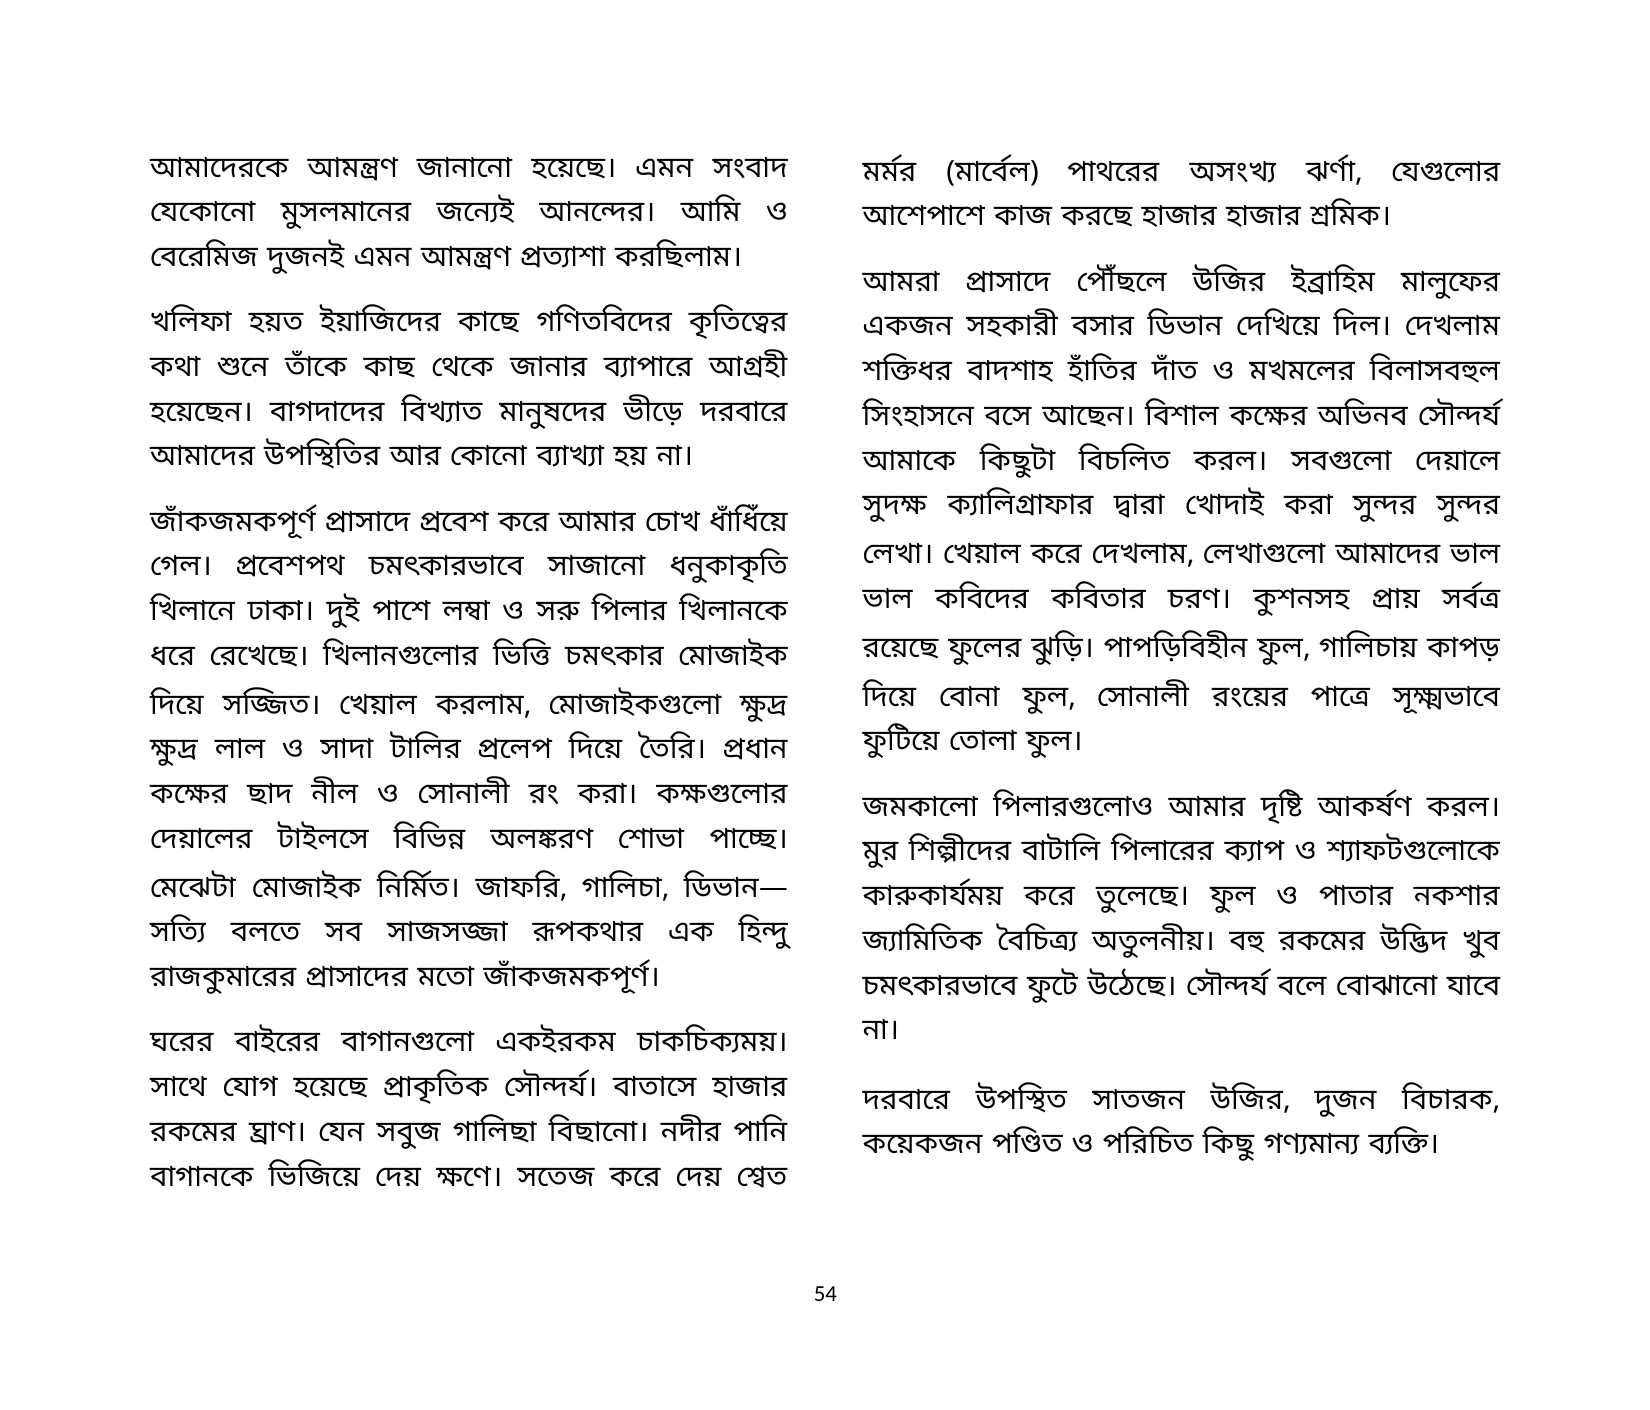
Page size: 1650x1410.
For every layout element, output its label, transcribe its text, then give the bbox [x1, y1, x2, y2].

text খলিফা হয়ত ইয়াজিদের কাছে গণিতবিদের কৃতিত্বের কথা শুনে তাঁকে কাছ থেকে জানার ব্যাপারে আগ্রহী হয়েছেন। বাগদাদের বিখ্যাত মানুষদের ভীড়ে দরবারে আমাদের উপস্থিতির আর কোনো ব্যাখ্যা হয় না। [150, 305, 787, 478]
text জমকালো পিলারগুলোও আমার দৃষ্টি আকর্ষণ করল। মুর শিল্পীদের বাটালি পিলারের ক্যাপ ও শ্যাফটগুলোকে কারুকার্যময় করে তুলেছে। ফুল ও পাতার নকশার জ্যামিতিক বৈচিত্র্য অতুলনীয়। বহু রকমের উদ্ভিদ খুব চমৎকারভাবে ফুটে উঠেছে। সৌন্দর্য বলে বোঝানো যাবে না। [862, 789, 1500, 1051]
text জাঁকজমকপূর্ণ প্রাসাদে প্রবেশ করে আমার চোখ ধাঁধিঁয়ে গেল। প্রবেশপথ চমৎকারভাবে সাজানো ধনুকাকৃতি খিলানে ঢাকা। দুই পাশে লম্বা ও সরু পিলার খিলানকে ধরে রেখেছে। খিলানগুলোর ভিত্তি চমৎকার মোজাইক দিয়ে সজ্জিত। খেয়াল করলাম, মোজাইকগুলো ক্ষুদ্র ক্ষুদ্র লাল ও সাদা টালির প্রলেপ দিয়ে তৈরি। প্রধান কক্ষের ছাদ নীল ও সোনালী রং করা। কক্ষগুলোর দেয়ালের টাইলসে বিভিন্ন অলঙ্করণ শোভা পাচ্ছে। মেঝেটা মোজাইক নির্মিত। জাফরি, গালিচা, ডিভান—সত্যি বলতে সব সাজসজ্জা রূপকথার এক হিন্দু রাজকুমারের প্রাসাদের মতো জাঁকজমকপূর্ণ। [150, 504, 787, 998]
text ঘরের বাইরের বাগানগুলো একইরকম চাকচিক্যময়। সাথে যোগ হয়েছে প্রাকৃতিক সৌন্দর্য। বাতাসে হাজার রকমের ঘ্রাণ। যেন সবুজ গালিছা বিছানো। নদীর পানি বাগানকে ভিজিয়ে দেয় ক্ষণে। সতেজ করে দেয় শ্বেত মর্মর (মার্বেল) পাথরের অসংখ্য ঝর্ণা, যেগুলোর আশেপাশে কাজ করছে হাজার হাজার শ্রমিক। [862, 150, 1500, 238]
text দরবারে উপস্থিত সাতজন উজির, দুজন বিচারক, কয়েকজন পণ্ডিত ও পরিচিত কিছু গণ্যমান্য ব্যক্তি। [862, 1078, 1500, 1166]
text আমরা প্রাসাদে পৌঁছলে উজির ইব্রাহিম মালুফের একজন সহকারী বসার ডিভান দেখিয়ে দিল। দেখলাম শক্তিধর বাদশাহ হাঁতির দাঁত ও মখমলের বিলাসবহুল সিংহাসনে বসে আছেন। বিশাল কক্ষের অভিনব সৌন্দর্য আমাকে কিছুটা বিচলিত করল। সবগুলো দেয়ালে সুদক্ষ ক্যালিগ্রাফার দ্বারা খোদাই করা সুন্দর সুন্দর লেখা। খেয়াল করে দেখলাম, লেখাগুলো আমাদের ভাল ভাল কবিদের কবিতার চরণ। কুশনসহ প্রায় সর্বত্র রয়েছে ফুলের ঝুড়ি। পাপড়িবিহীন ফুল, গালিচায় কাপড় দিয়ে বোনা ফুল, সোনালী রংয়ের পাত্রে সূক্ষ্মভাবে ফুটিয়ে তোলা ফুল। [862, 264, 1500, 763]
text ঘরের বাইরের বাগানগুলো একইরকম চাকচিক্যময়। সাথে যোগ হয়েছে প্রাকৃতিক সৌন্দর্য। বাতাসে হাজার রকমের ঘ্রাণ। যেন সবুজ গালিছা বিছানো। নদীর পানি বাগানকে ভিজিয়ে দেয় ক্ষণে। সতেজ করে দেয় শ্বেত মর্মর (মার্বেল) পাথরের অসংখ্য ঝর্ণা, যেগুলোর আশেপাশে কাজ করছে হাজার হাজার শ্রমিক। [150, 1025, 787, 1198]
